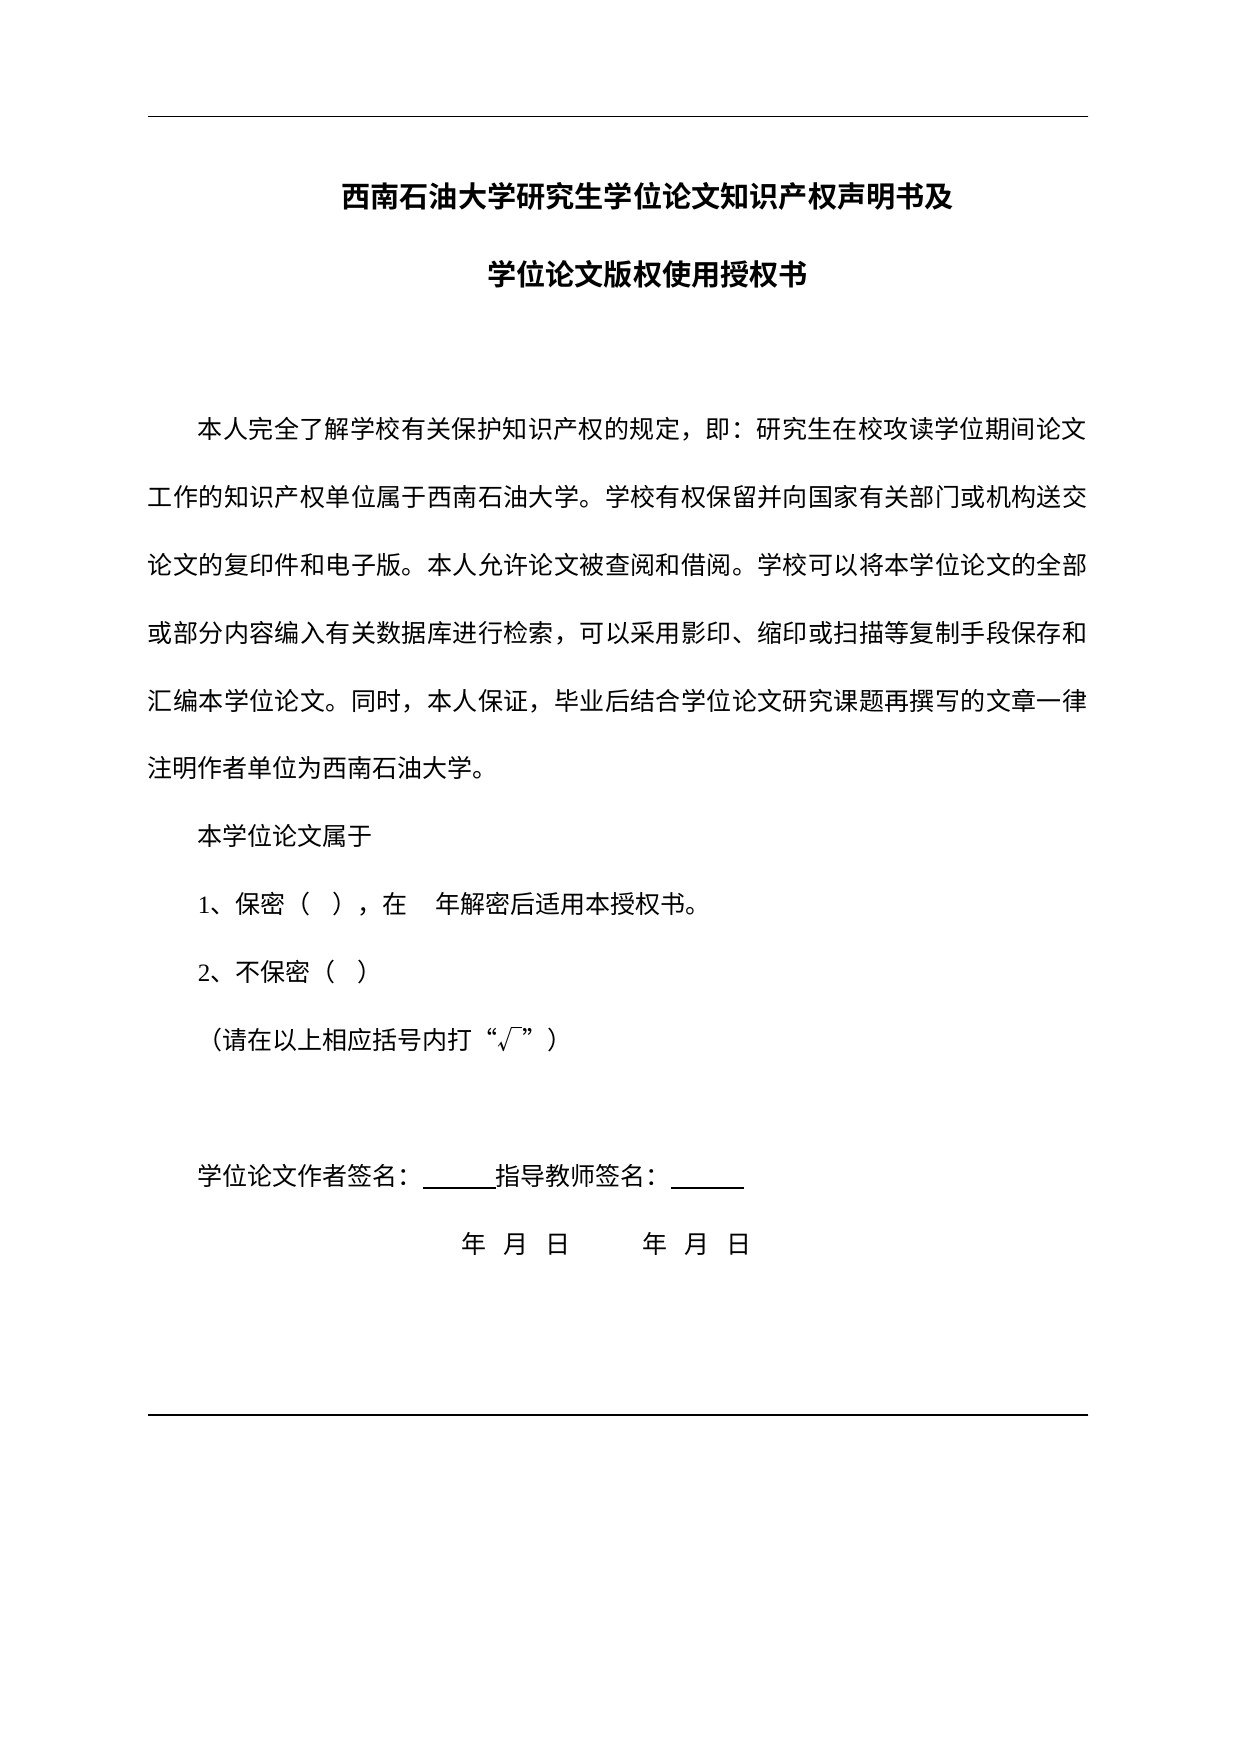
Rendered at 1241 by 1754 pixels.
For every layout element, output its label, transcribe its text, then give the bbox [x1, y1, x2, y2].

text 年 月 日 年 月 日 [148, 1208, 1088, 1276]
text 西南石油大学研究生学位论文知识产权声明书及 [148, 160, 1088, 228]
text 1、保密（ ），在 年解密后适用本授权书。 [148, 869, 1088, 937]
text 本学位论文属于 [148, 801, 1088, 869]
text 2、不保密（ ） [148, 937, 1088, 1005]
text 本人完全了解学校有关保护知识产权的规定，即：研究生在校攻读学位期间论文工作的知识产权单位属于西南石油大学。学校有权保留并向国家有关部门或机构送交论文的复印件和电子版。本人允许论文被查阅和借阅。学校可以将本学位论文的全部或部分内容编入有关数据库进行检索，可以采用影印、缩印或扫描等复制手段保存和汇编本学位论文。同时，本人保证，毕业后结合学位论文研究课题再撰写的文章一律注明作者单位为西南石油大学。 [148, 393, 1088, 801]
text 学位论文作者签名： 指导教师签名： [148, 1141, 1088, 1208]
text （请在以上相应括号内打“√”） [148, 1005, 1088, 1073]
text 学位论文版权使用授权书 [148, 239, 1088, 307]
